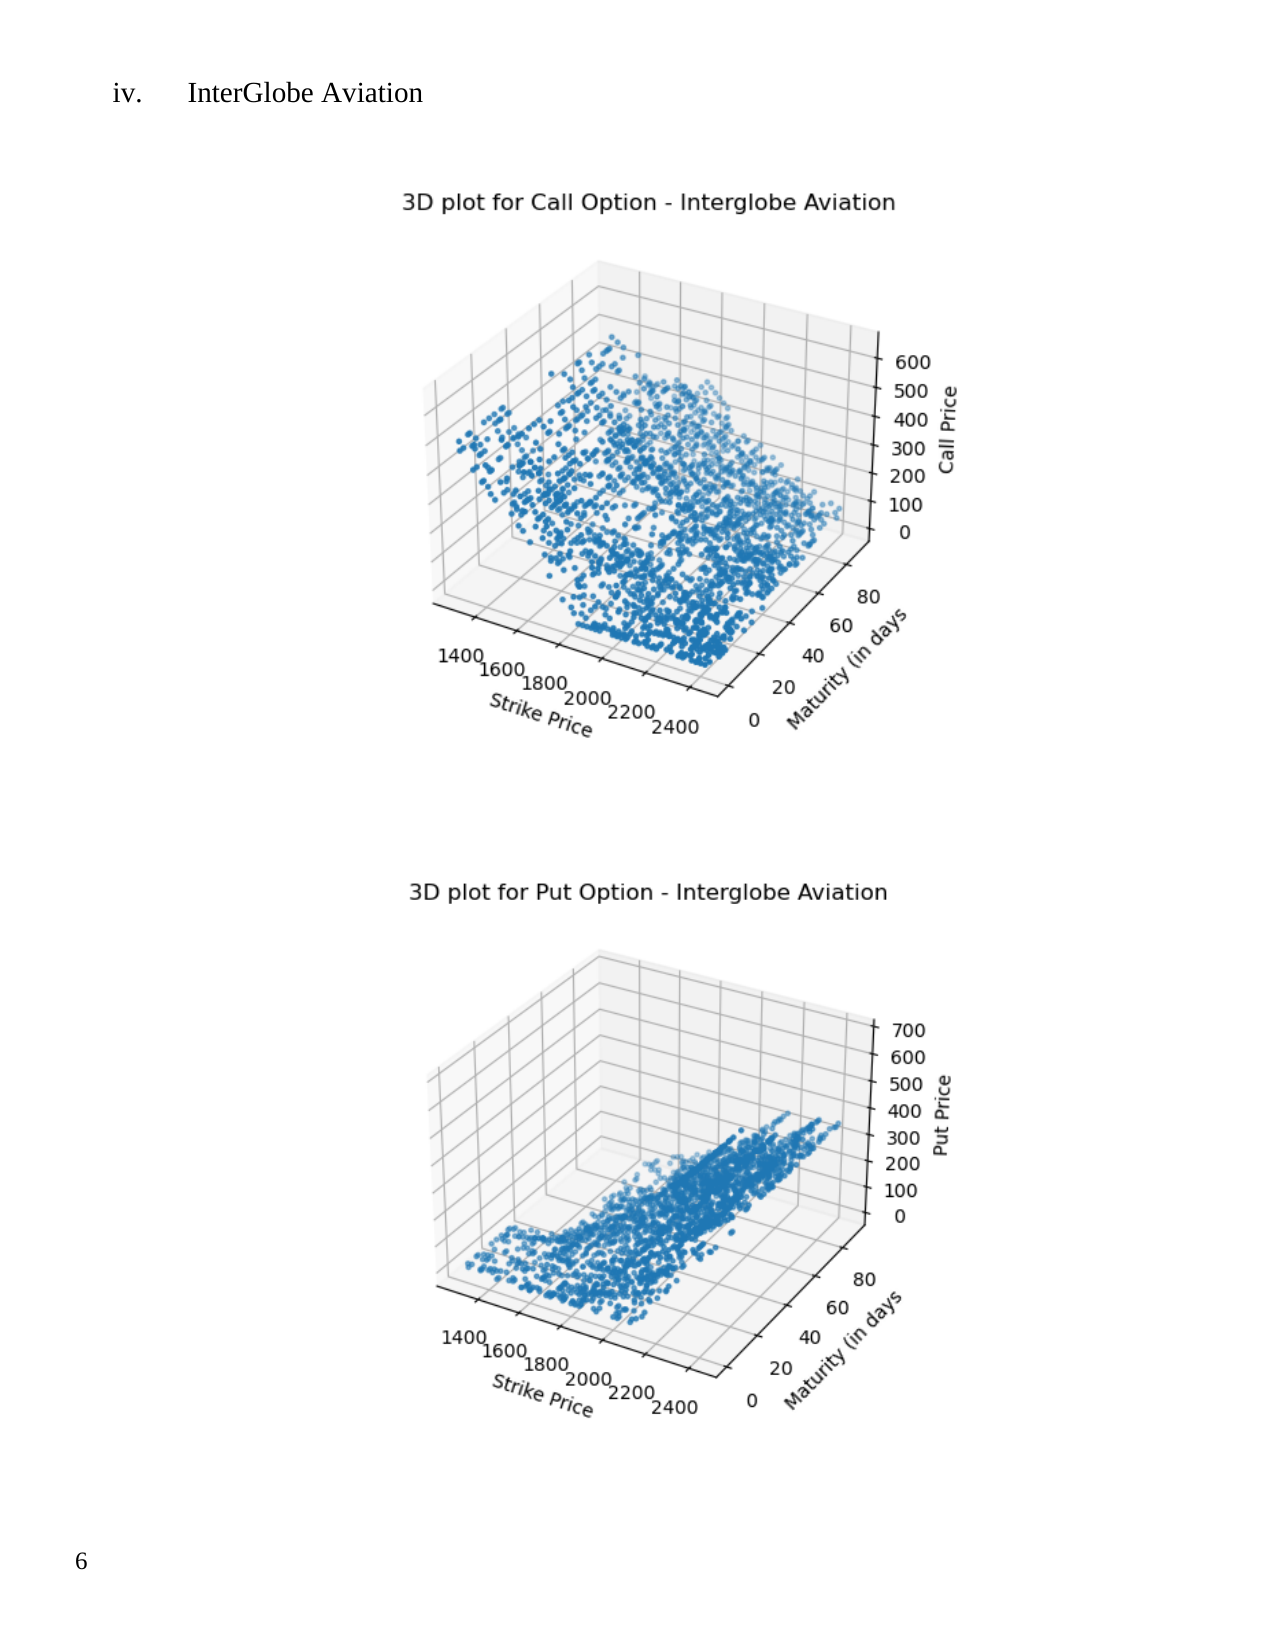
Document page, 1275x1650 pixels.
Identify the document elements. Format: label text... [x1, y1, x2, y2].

picture [199, 143, 1076, 801]
list InterGlobe Aviation [112, 75, 1200, 108]
picture [207, 834, 1068, 1480]
